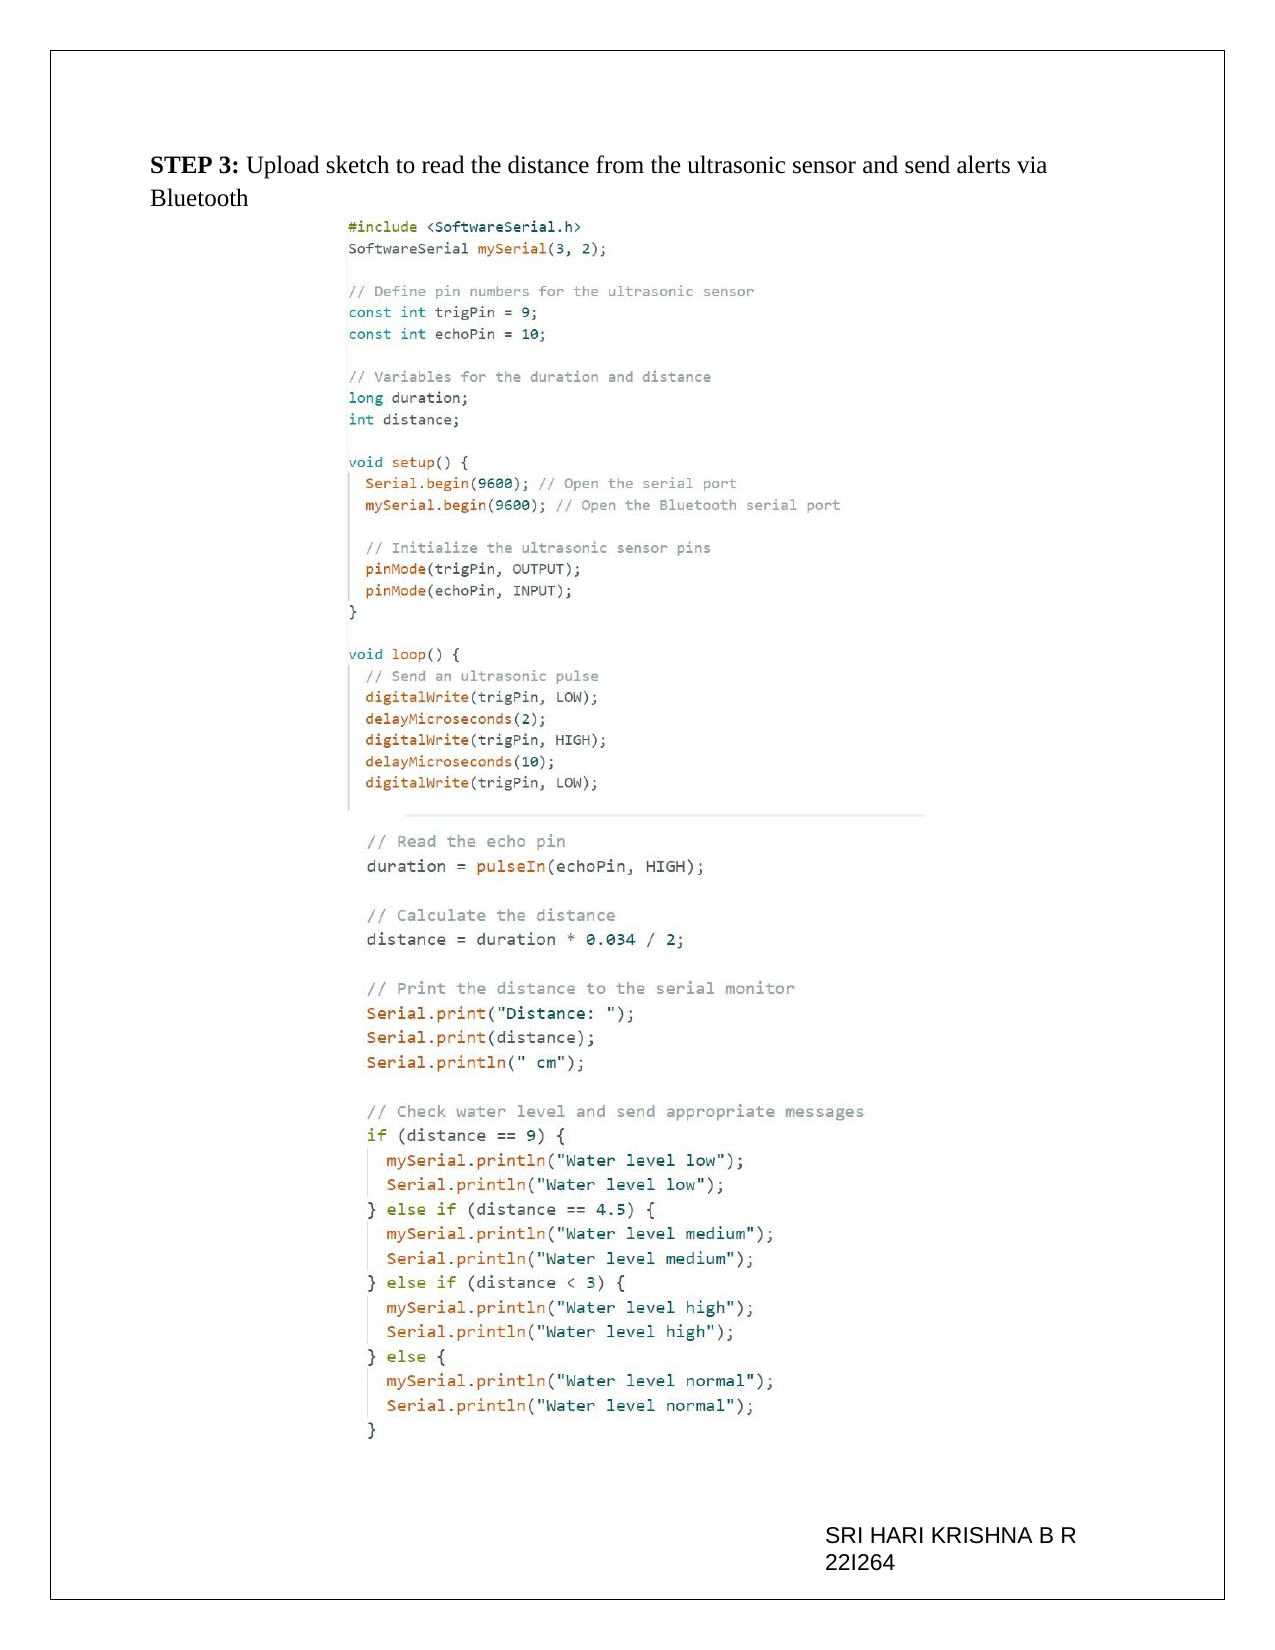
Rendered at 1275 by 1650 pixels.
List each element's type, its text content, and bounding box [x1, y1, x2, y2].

picture [345, 216, 930, 811]
text STEP 3: Upload sketch to read the distance from the ultrasonic sensor and send alerts via Bluetooth [150, 150, 1125, 212]
picture [349, 814, 926, 1453]
